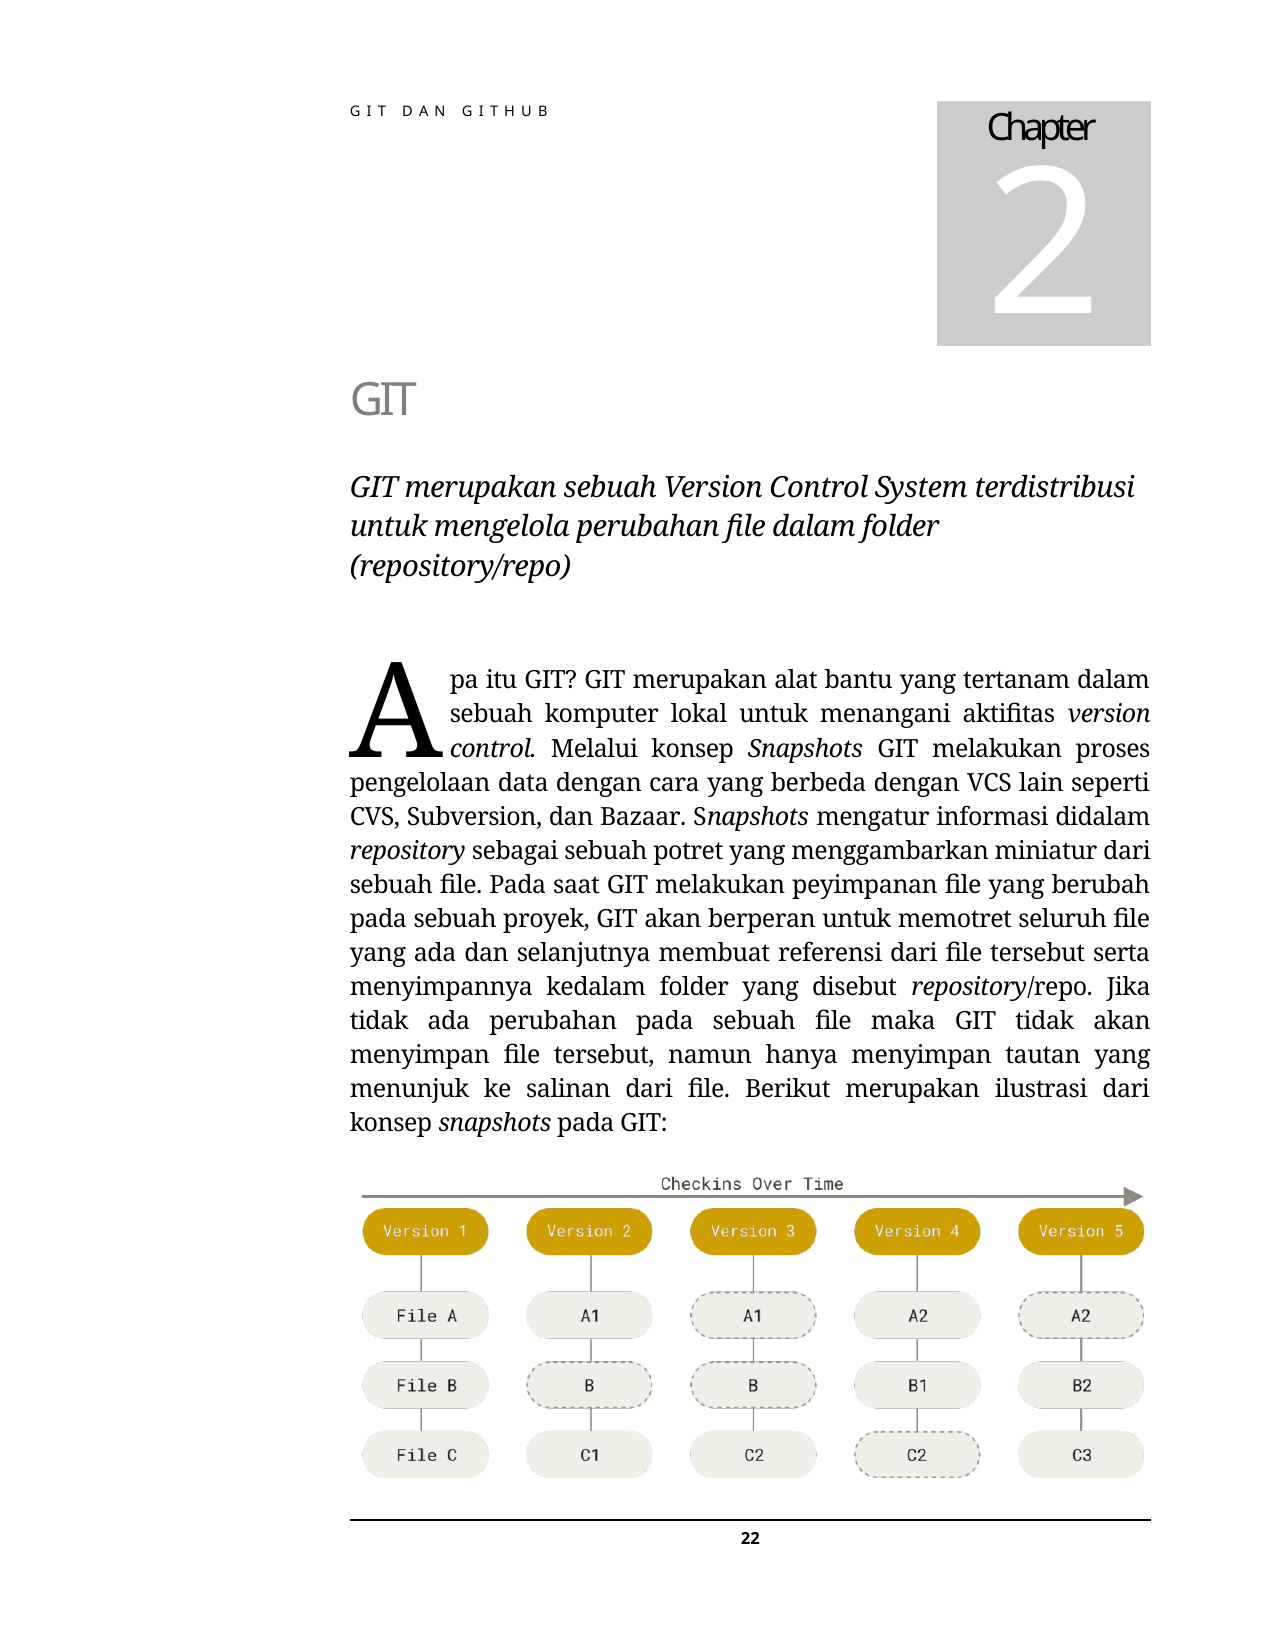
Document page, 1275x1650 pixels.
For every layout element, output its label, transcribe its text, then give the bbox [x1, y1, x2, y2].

text 2 [937, 184, 1151, 346]
text pa itu GIT? GIT merupakan alat bantu yang tertanam dalam sebuah komputer lokal untuk menangani aktifitas version control. Melalui konsep Snapshots GIT melakukan proses pengelolaan data dengan cara yang berbeda dengan VCS lain seperti CVS, Subversion, dan Bazaar. Snapshots mengatur informasi didalam repository sebagai sebuah potret yang menggambarkan miniatur dari sebuah file. Pada saat GIT melakukan peyimpanan file yang berubah pada sebuah proyek, GIT akan berperan untuk memotret seluruh file yang ada dan selanjutnya membuat referensi dari file tersebut serta menyimpannya kedalam folder yang disebut repository/repo. Jika tidak ada perubahan pada sebuah file maka GIT tidak akan menyimpan file tersebut, namun hanya menyimpan tautan yang menunjuk ke salinan dari file. Berikut merupakan ilustrasi dari konsep snapshots pada GIT: [349, 662, 1151, 1139]
subtitle GIT merupakan sebuah Version Control System terdistribusi untuk mengelola perubahan file dalam folder (repository/repo) [349, 466, 1161, 585]
picture [349, 1163, 1151, 1484]
title GIT [349, 187, 926, 428]
title Chapter [937, 101, 1151, 151]
